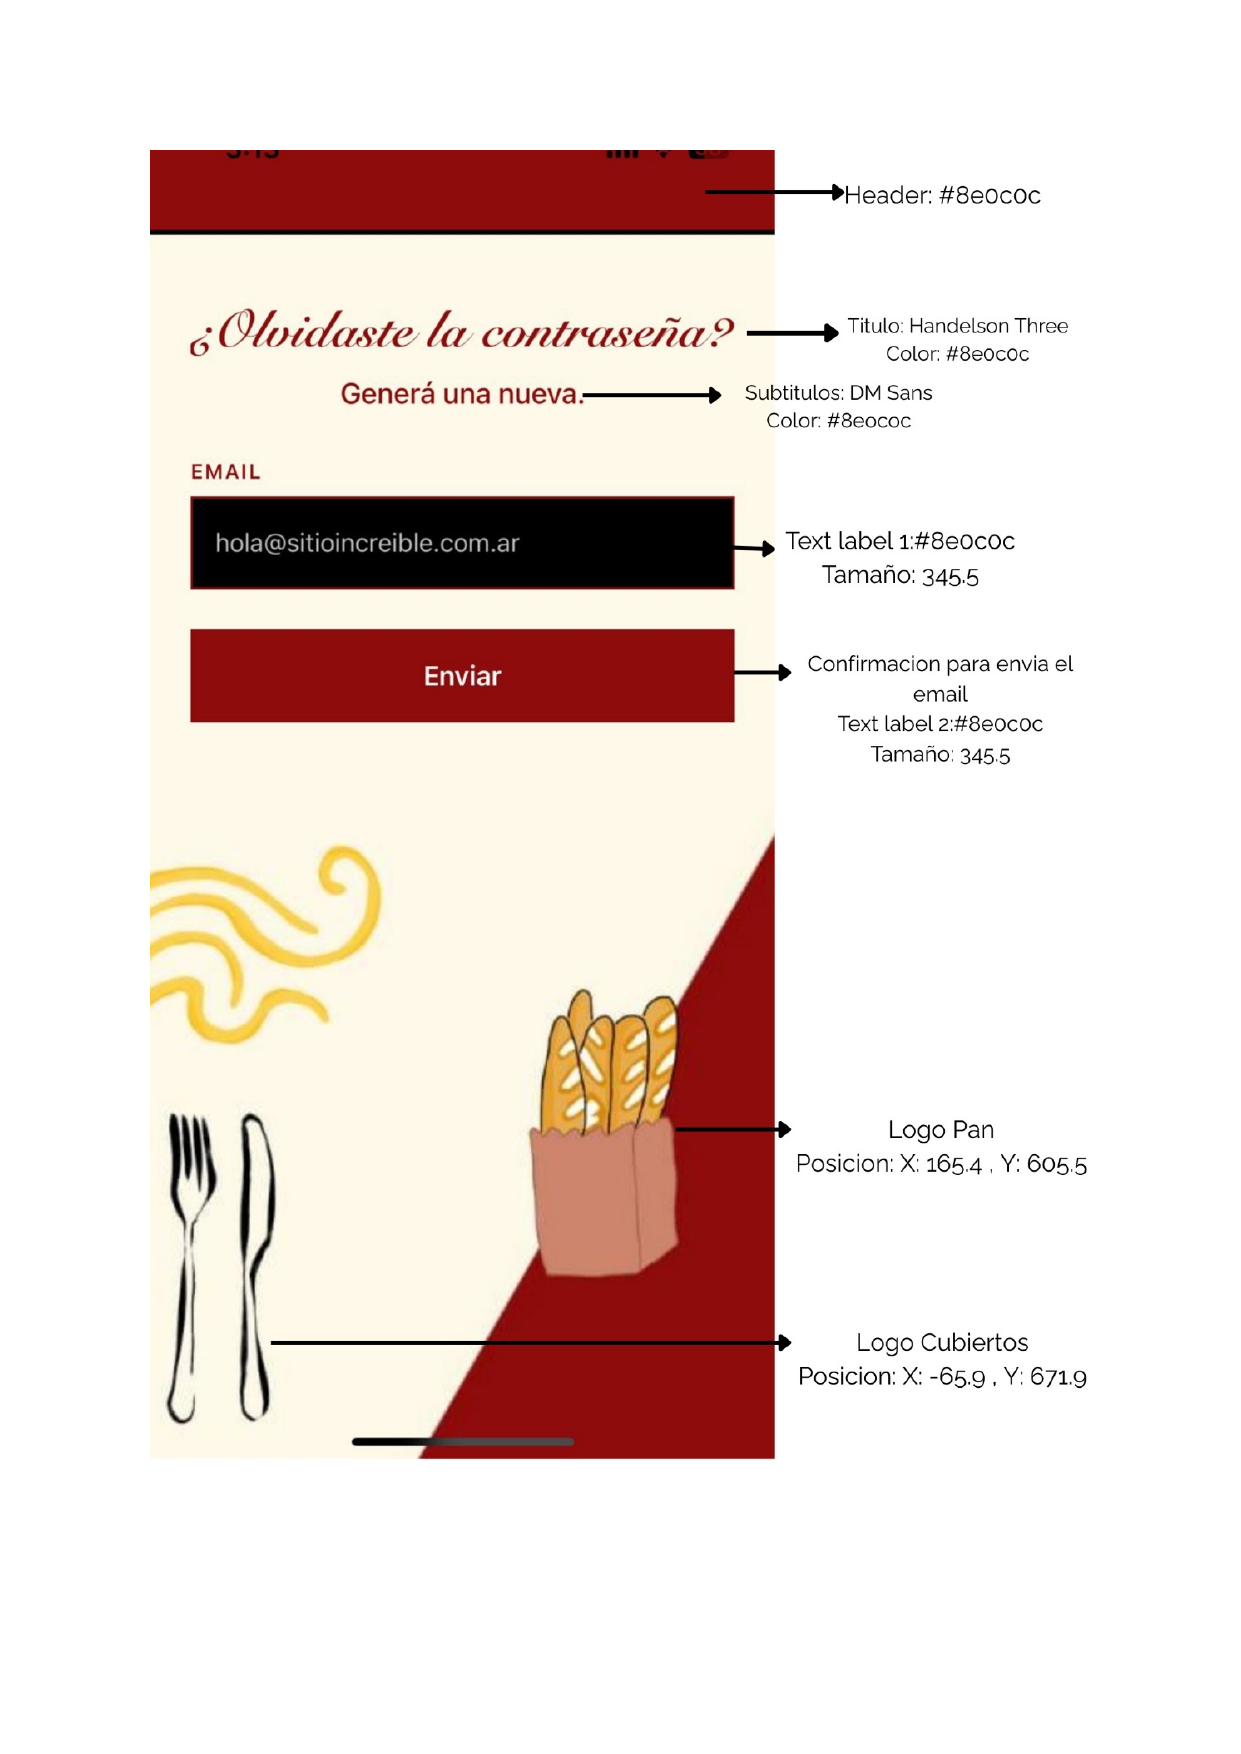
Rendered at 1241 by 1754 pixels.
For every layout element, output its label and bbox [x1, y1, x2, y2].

picture [150, 150, 1091, 1480]
